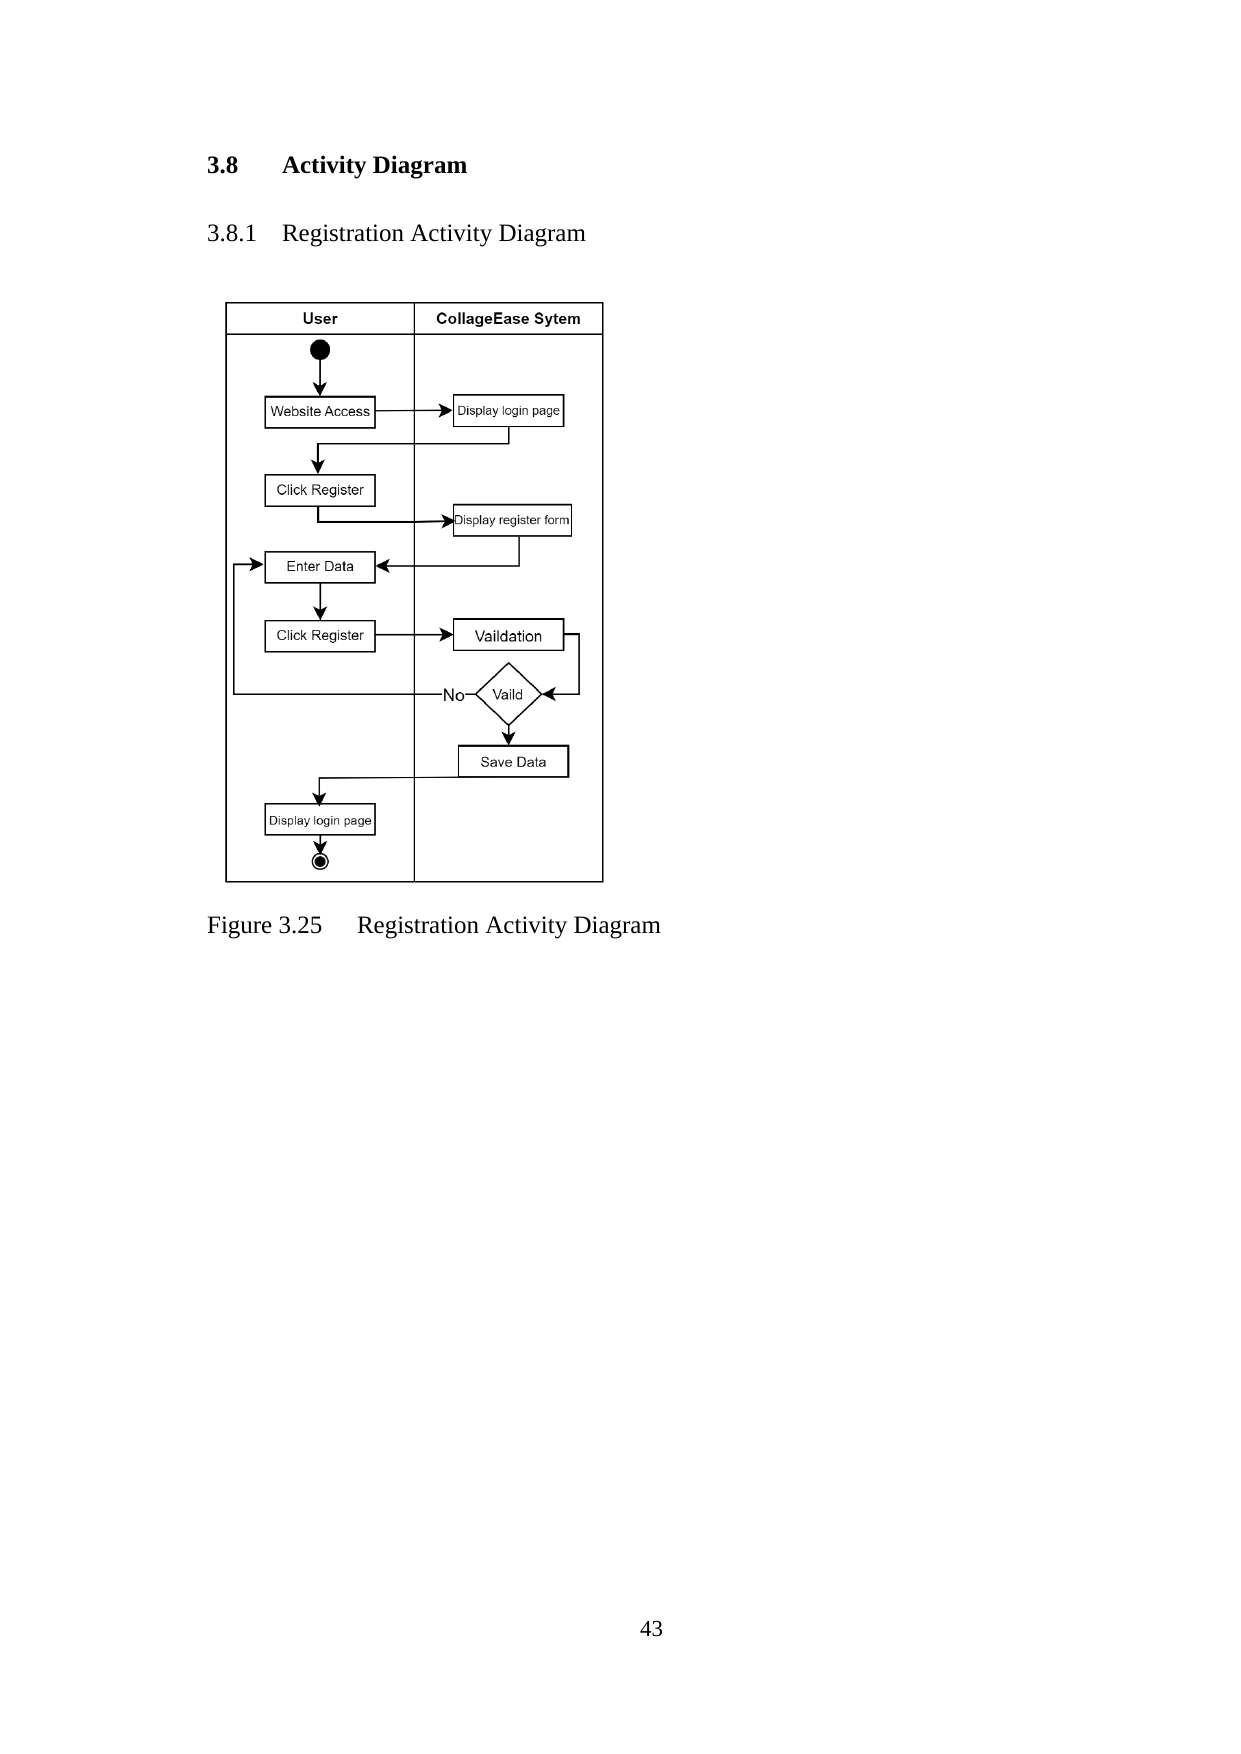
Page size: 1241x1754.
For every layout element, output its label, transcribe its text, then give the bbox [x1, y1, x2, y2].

subtitle Registration Activity Diagram [207, 218, 1090, 247]
picture [206, 286, 619, 898]
subtitle Activity Diagram [207, 150, 1090, 179]
